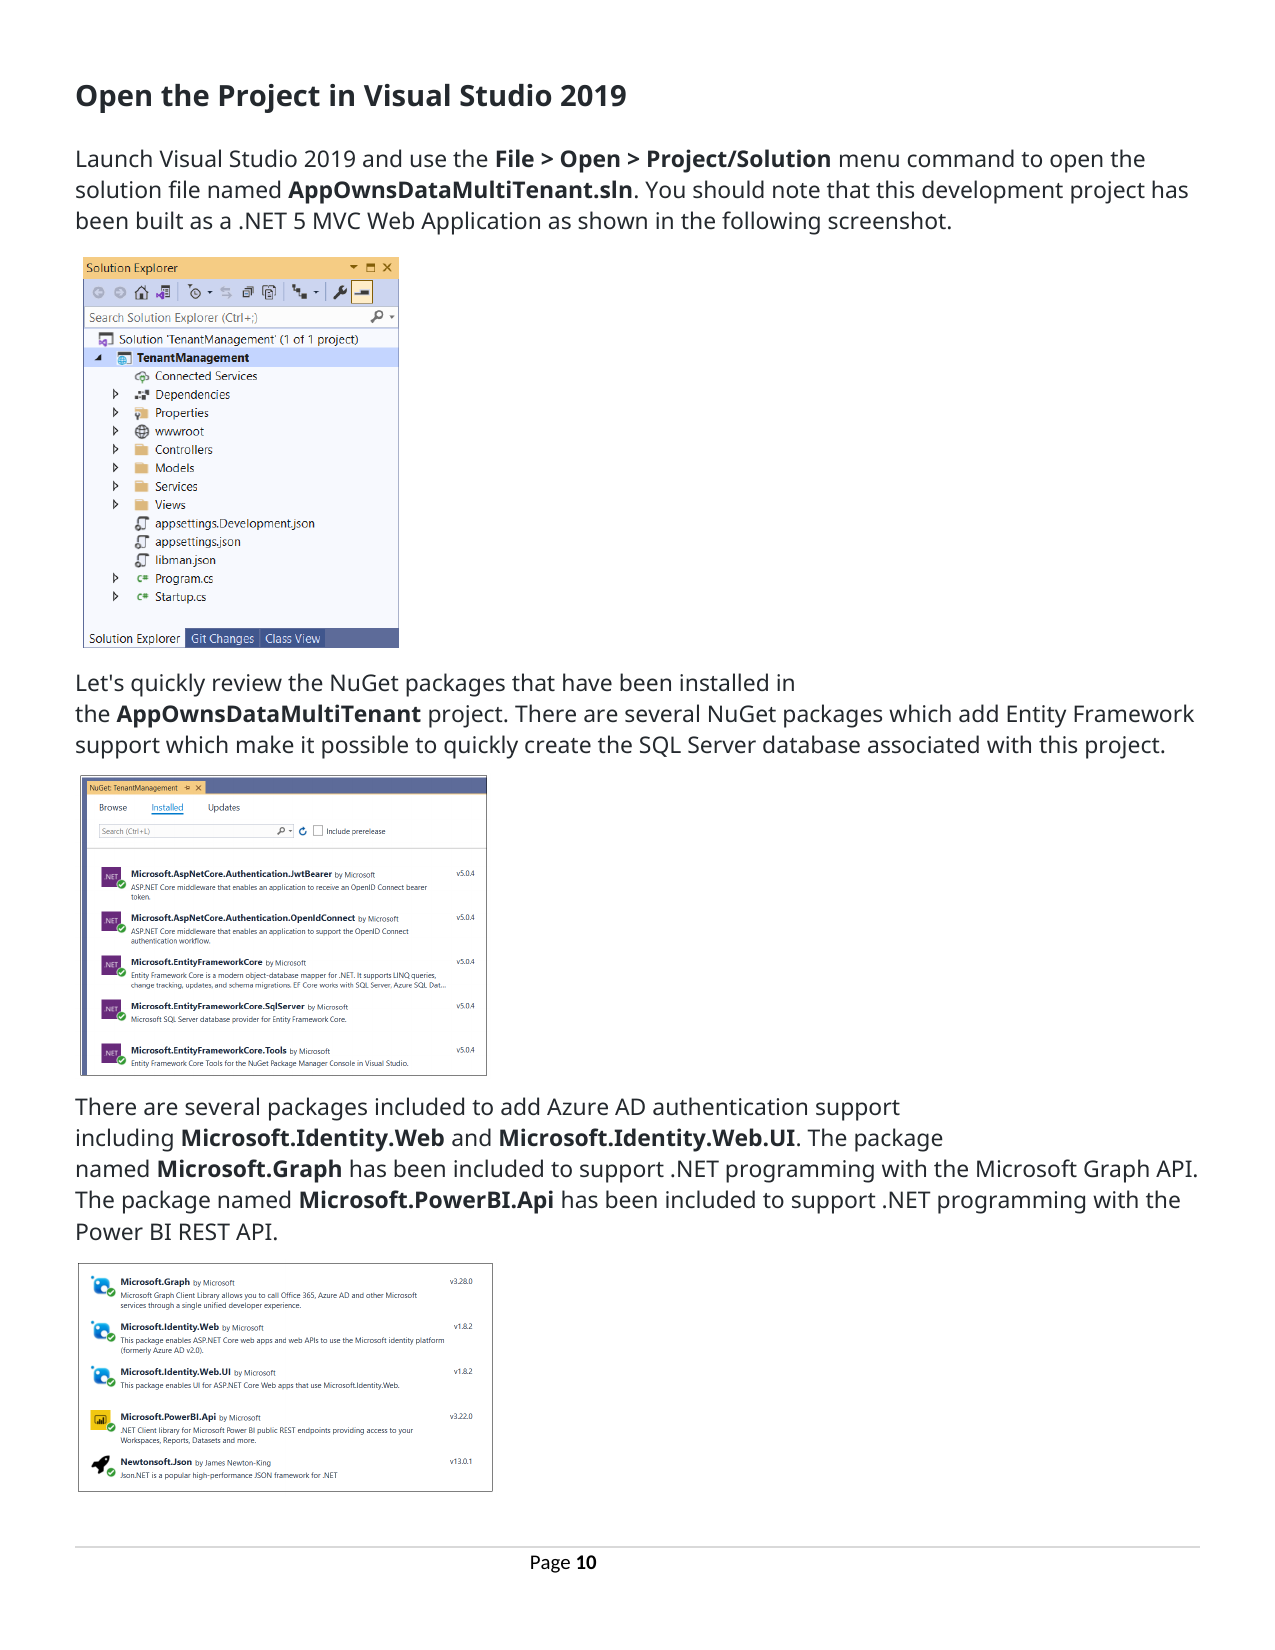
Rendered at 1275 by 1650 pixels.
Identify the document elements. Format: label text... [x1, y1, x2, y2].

picture [75, 1259, 497, 1497]
picture [75, 773, 491, 1079]
text Launch Visual Studio 2019 and use the File > Open > Project/Solution menu command to open the solution file named AppOwnsDataMultiTenant.sln. You should note that this development project has been built as a .NET 5 MVC Web Application as shown in the following screenshot. [75, 143, 1200, 237]
subtitle Open the Project in Visual Studio 2019 [75, 75, 1200, 115]
text Let's quickly review the NuGet packages that have been installed in the AppOwnsDataMultiTenant project. There are several NuGet packages which add Entity Framework support which make it possible to quickly create the SQL Server database associated with this project. [75, 667, 1200, 761]
text There are several packages included to add Azure AD authentication support including Microsoft.Identity.Web and Microsoft.Identity.Web.UI. The package named Microsoft.Graph has been included to support .NET programming with the Microsoft Graph API. The package named Microsoft.PowerBI.Api has been included to support .NET programming with the Power BI REST API. [75, 1091, 1200, 1247]
picture [75, 249, 406, 655]
